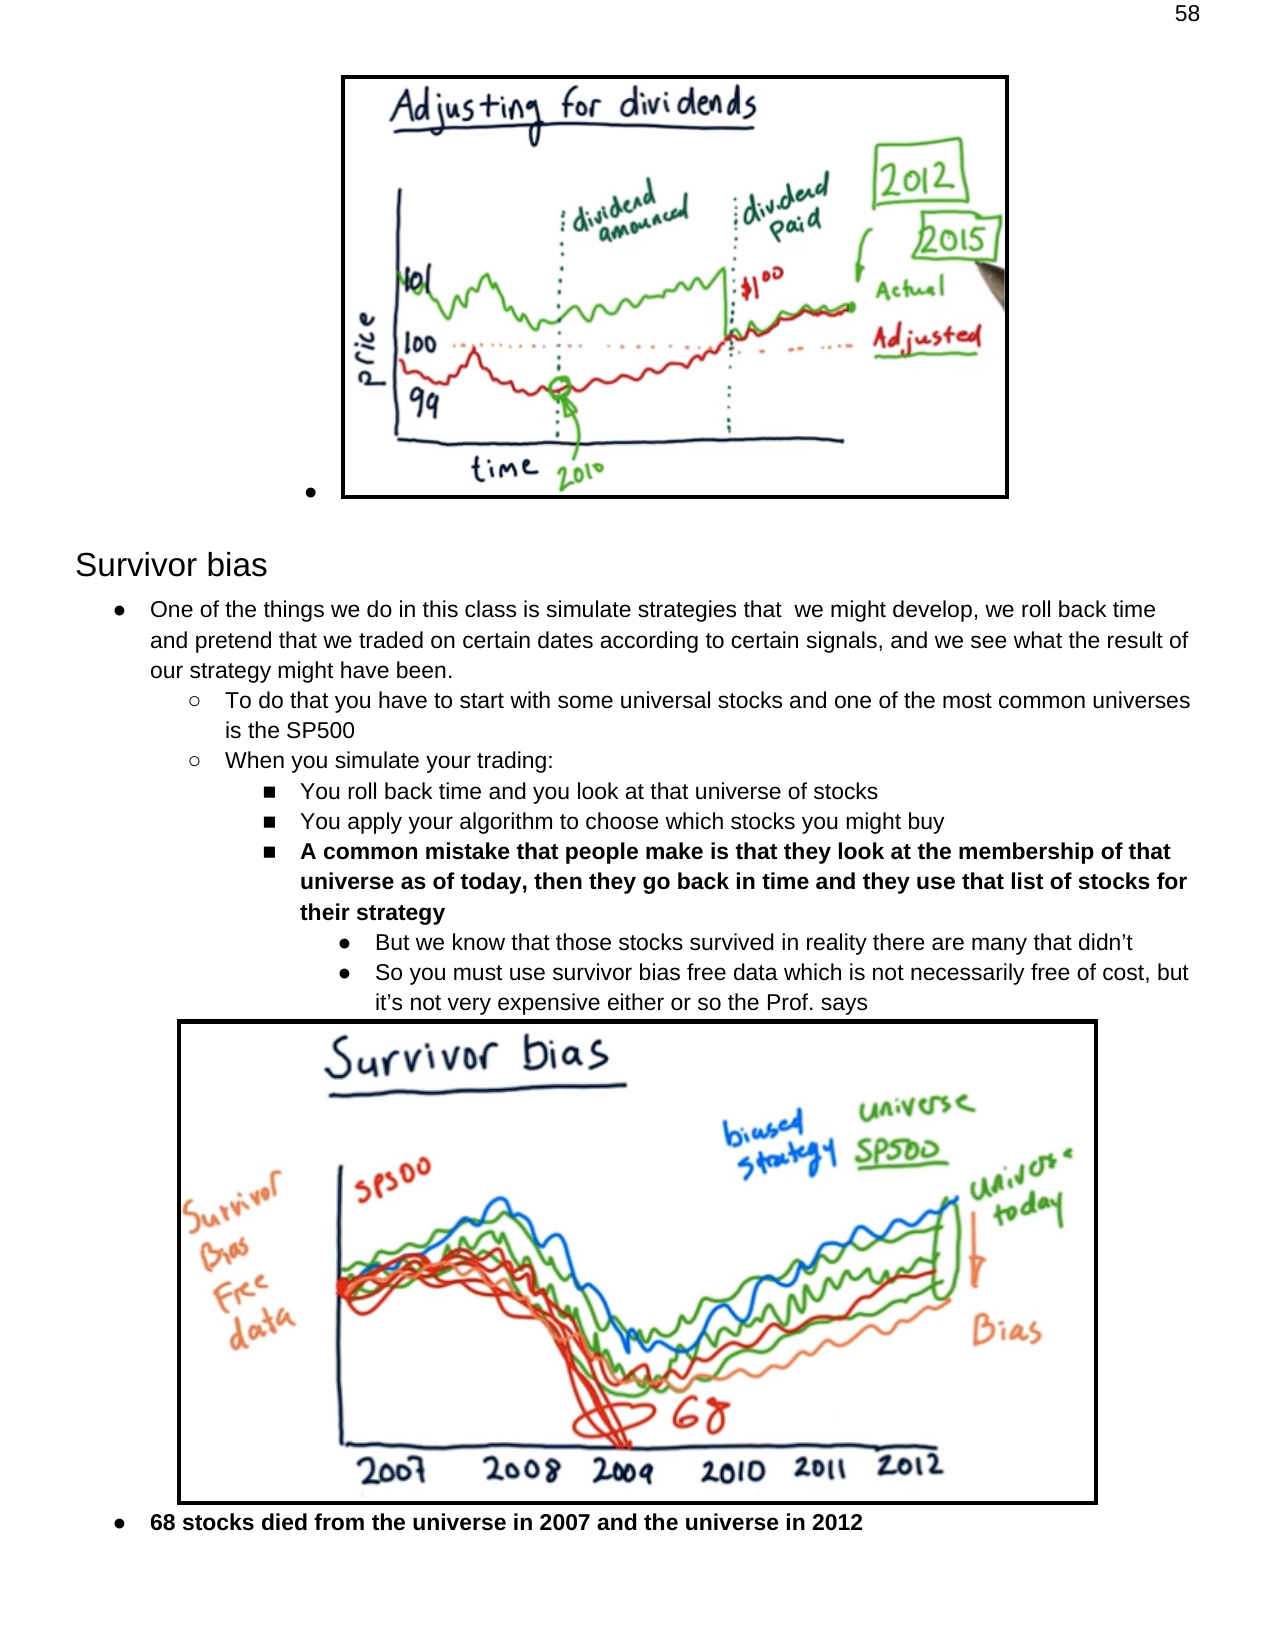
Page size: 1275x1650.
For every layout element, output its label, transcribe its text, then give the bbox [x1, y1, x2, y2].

list But we know that those stocks survived in reality there are many that didn’t [337, 929, 1200, 955]
list A common mistake that people make is that they look at the membership of that universe as of today, then they go back in time and they use that list of stocks for their strategy [262, 838, 1200, 925]
list So you must use survivor bias free data which is not necessarily free of cost, but it’s not very expensive either or so the Prof. says [337, 959, 1200, 1015]
picture [181, 1024, 1094, 1501]
list You roll back time and you look at that universe of stocks [262, 778, 1200, 804]
list One of the things we do in this class is simulate strategies that we might develop, we roll back time and pretend that we traded on certain dates according to certain signals, and we see what the result of our strategy might have been. [112, 596, 1200, 683]
list You apply your algorithm to choose which stocks you might buy [262, 808, 1200, 834]
picture [345, 79, 1005, 495]
list To do that you have to start with some universal stocks and one of the most common universes is the SP500 [187, 687, 1200, 743]
list 68 stocks died from the universe in 2007 and the universe in 2012 [112, 1509, 1200, 1535]
list When you simulate your trading: [187, 747, 1200, 774]
subtitle Survivor bias [75, 545, 1200, 584]
